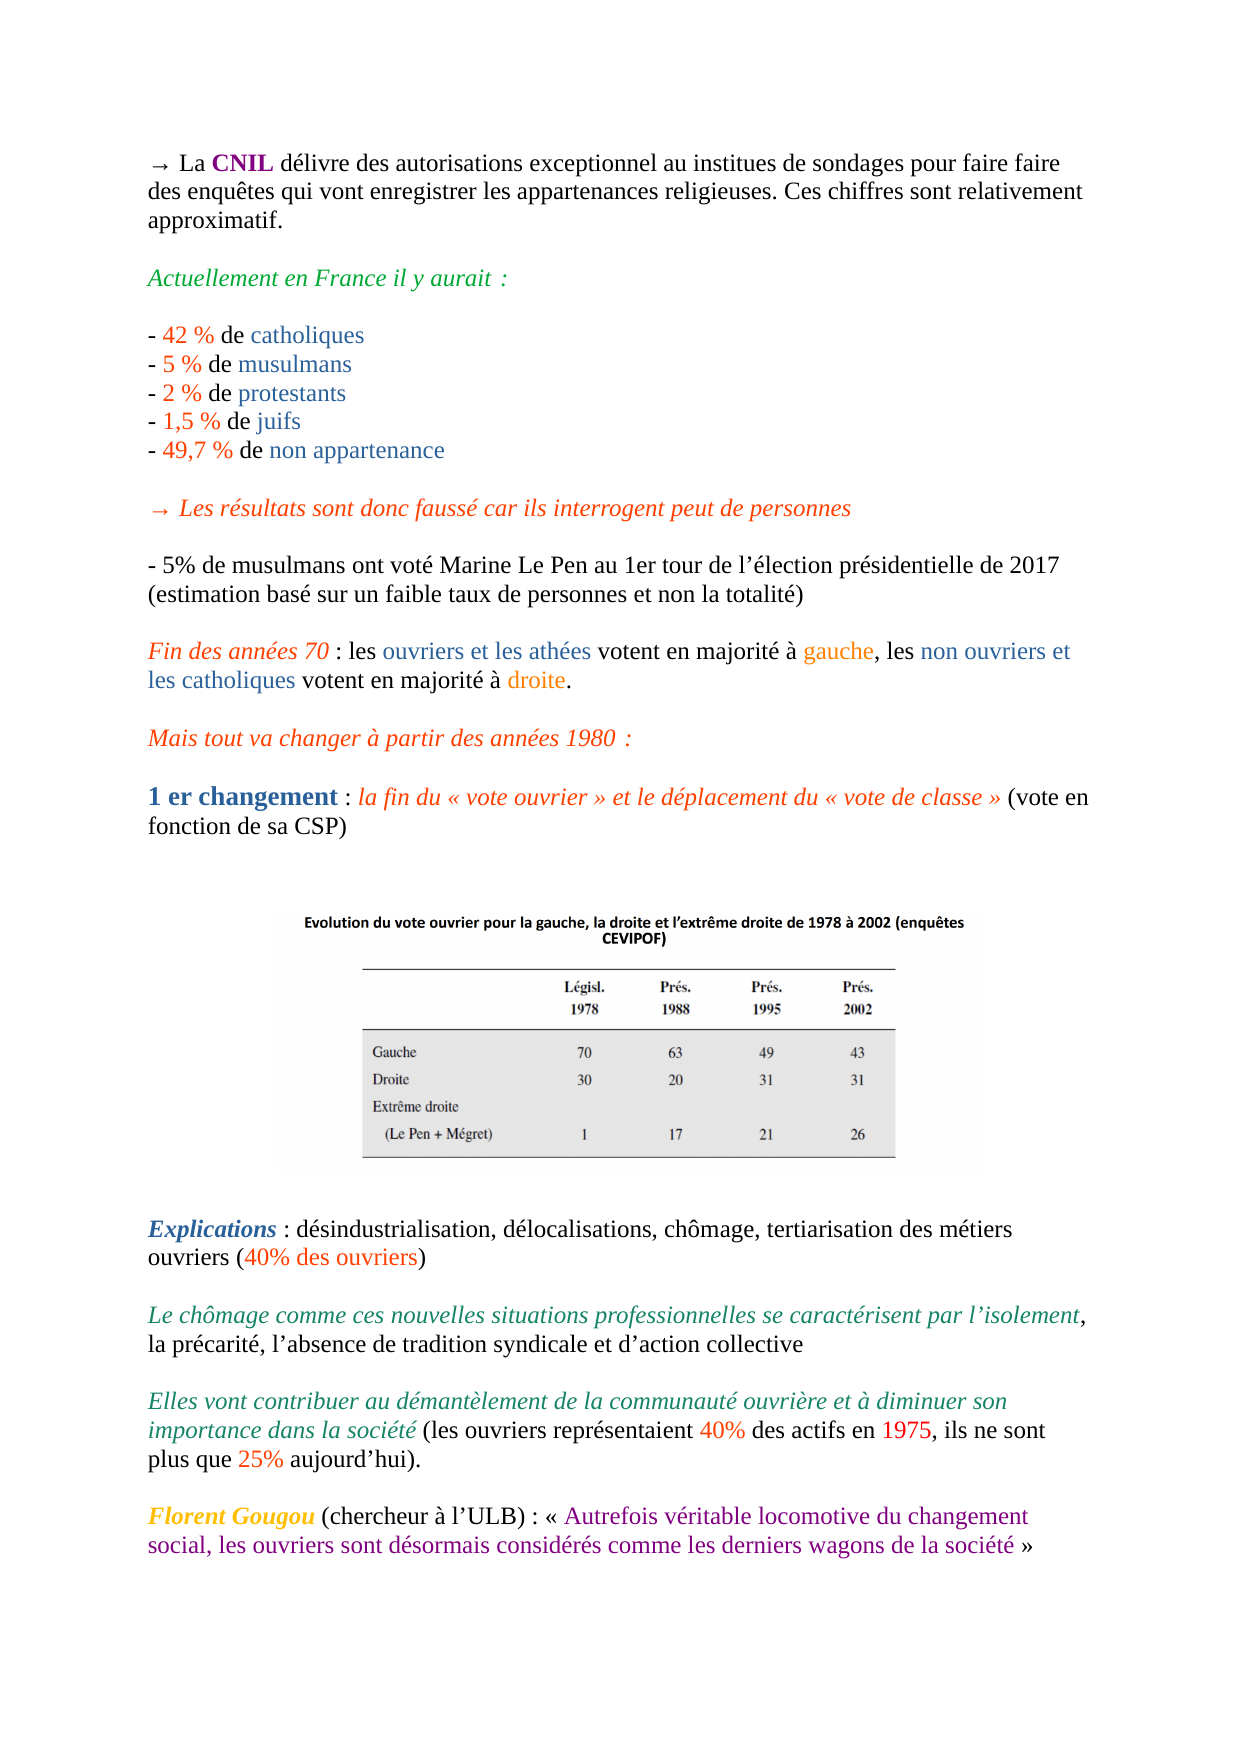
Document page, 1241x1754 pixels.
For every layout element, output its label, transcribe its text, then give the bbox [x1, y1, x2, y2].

text - 49,7 % de non appartenance [148, 435, 1093, 464]
text Explications : désindustrialisation, délocalisations, chômage, tertiarisation des métiers ouvriers (40% des ouvriers) [148, 1214, 1093, 1271]
text - 42 % de catholiques [148, 320, 1093, 349]
text - 5 % de musulmans [148, 349, 1093, 378]
text - 5% de musulmans ont voté Marine Le Pen au 1er tour de l’élection présidentielle de 2017 (estimation basé sur un faible taux de personnes et non la totalité) [148, 550, 1093, 608]
text → La CNIL délivre des autorisations exceptionnel au institues de sondages pour faire faire des enquêtes qui vont enregistrer les appartenances religieuses. Ces chiffres sont relativement approximatif. [148, 148, 1093, 234]
text → Les résultats sont donc faussé car ils interrogent peut de personnes [148, 493, 1093, 521]
text Actuellement en France il y aurait : [148, 263, 1093, 291]
text - 2 % de protestants [148, 378, 1093, 406]
text Mais tout va changer à partir des années 1980 : [148, 723, 1093, 751]
text - 1,5 % de juifs [148, 406, 1093, 435]
text Fin des années 70 : les ouvriers et les athées votent en majorité à gauche, les non ouvriers et les catholiques votent en majorité à droite. [148, 636, 1093, 694]
text Elles vont contribuer au démantèlement de la communauté ouvrière et à diminuer son importance dans la société (les ouvriers représentaient 40% des actifs en 1975, ils ne sont plus que 25% aujourd’hui). [148, 1386, 1093, 1472]
text 1 er changement : la fin du « vote ouvrier » et le déplacement du « vote de classe » (vote en fonction de sa CSP) [148, 780, 1093, 840]
text Le chômage comme ces nouvelles situations professionnelles se caractérisent par l’isolement, la précarité, l’absence de tradition syndicale et d’action collective [148, 1300, 1093, 1357]
picture [274, 911, 983, 1172]
text Florent Gougou (chercheur à l’ULB) : « Autrefois véritable locomotive du changement social, les ouvriers sont désormais considérés comme les derniers wagons de la société » [148, 1501, 1093, 1559]
